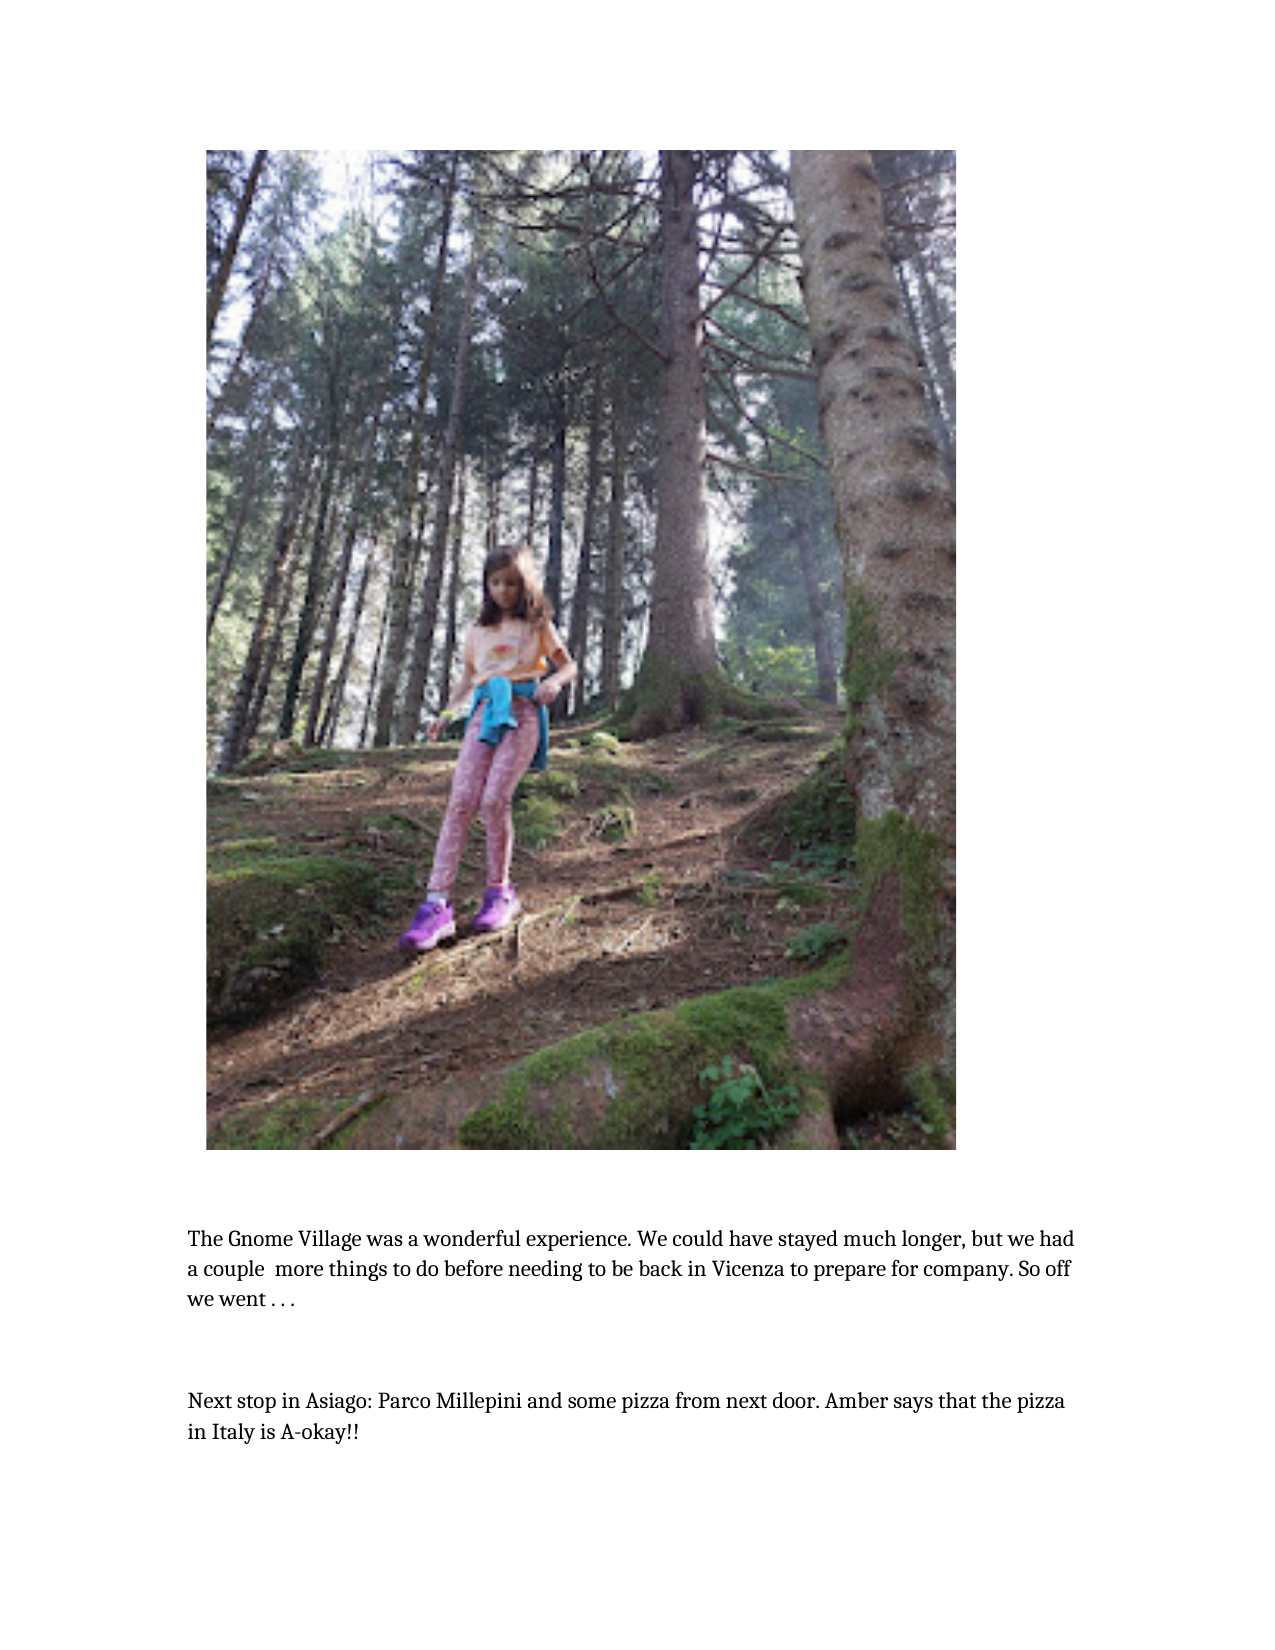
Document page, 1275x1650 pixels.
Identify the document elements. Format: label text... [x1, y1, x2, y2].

picture [206, 150, 957, 1150]
text Next stop in Asiago: Parco Millepini and some pizza from next door. Amber says that the pizza in Italy is A-okay!! [187, 1388, 1087, 1445]
text The Gnome Village was a wonderful experience. We could have stayed much longer, but we had a couple more things to do before needing to be back in Vicenza to prepare for company. So off we went . . . [187, 1226, 1087, 1312]
